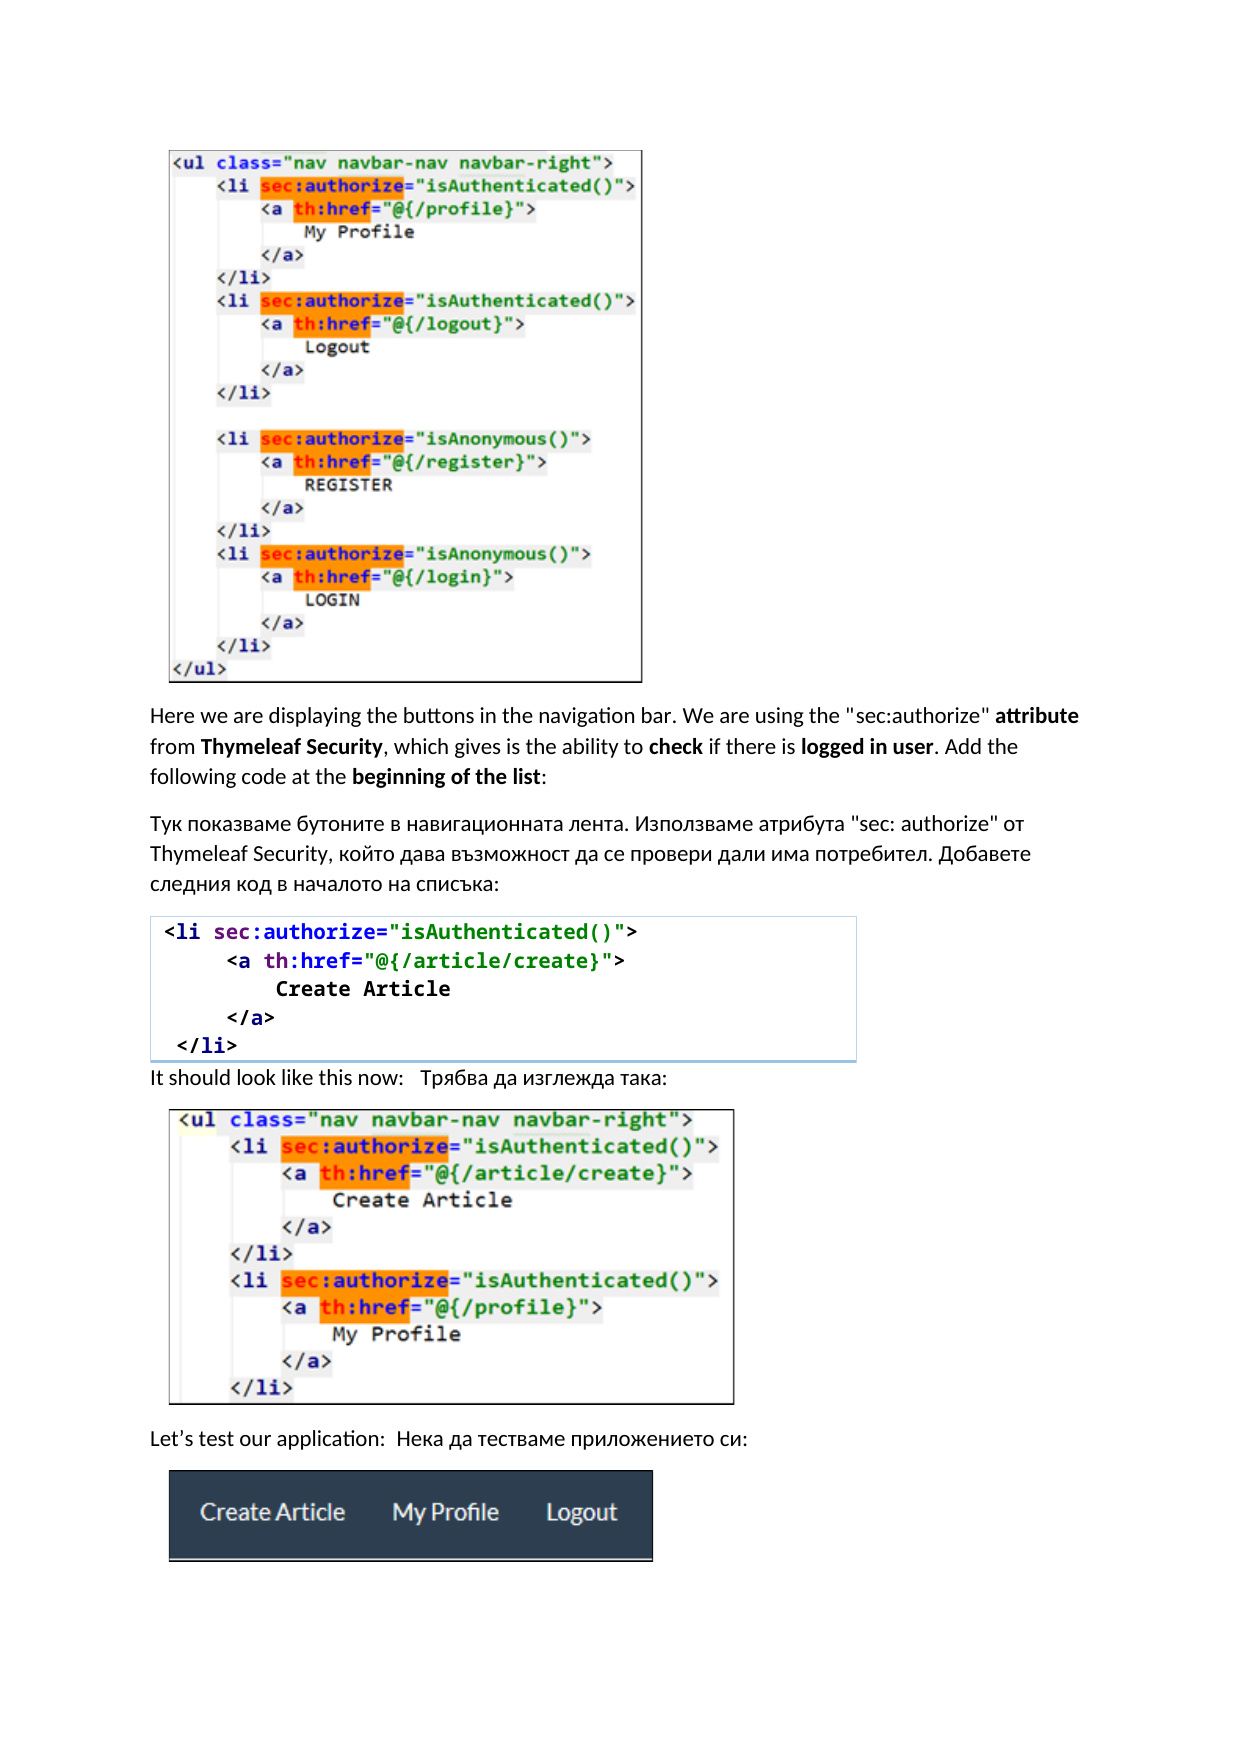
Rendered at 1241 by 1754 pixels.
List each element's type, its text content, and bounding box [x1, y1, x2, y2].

text Тук показваме бутоните в навигационната лента. Използваме атрибута "sec: authorize" от Thymeleaf Security, който дава възможност да се провери дали има потребител. Добавете следния код в началото на списъка: [150, 809, 1090, 897]
text It should look like this now: Трябва да изглежда така: [150, 1063, 1090, 1091]
table_header <li sec:authorize="isAuthenticated()"> <a th:href="@{/article/create}"> Create Article </a> </li> [151, 917, 856, 1059]
text Let’s test our application: Нека да тестваме приложението си: [150, 1424, 1090, 1452]
text Here we are displaying the buttons in the navigation bar. We are using the "sec:authorize" attribute from Thymeleaf Security, which gives is the ability to check if there is logged in user. Add the following code at the beginning of the list: [150, 702, 1090, 790]
